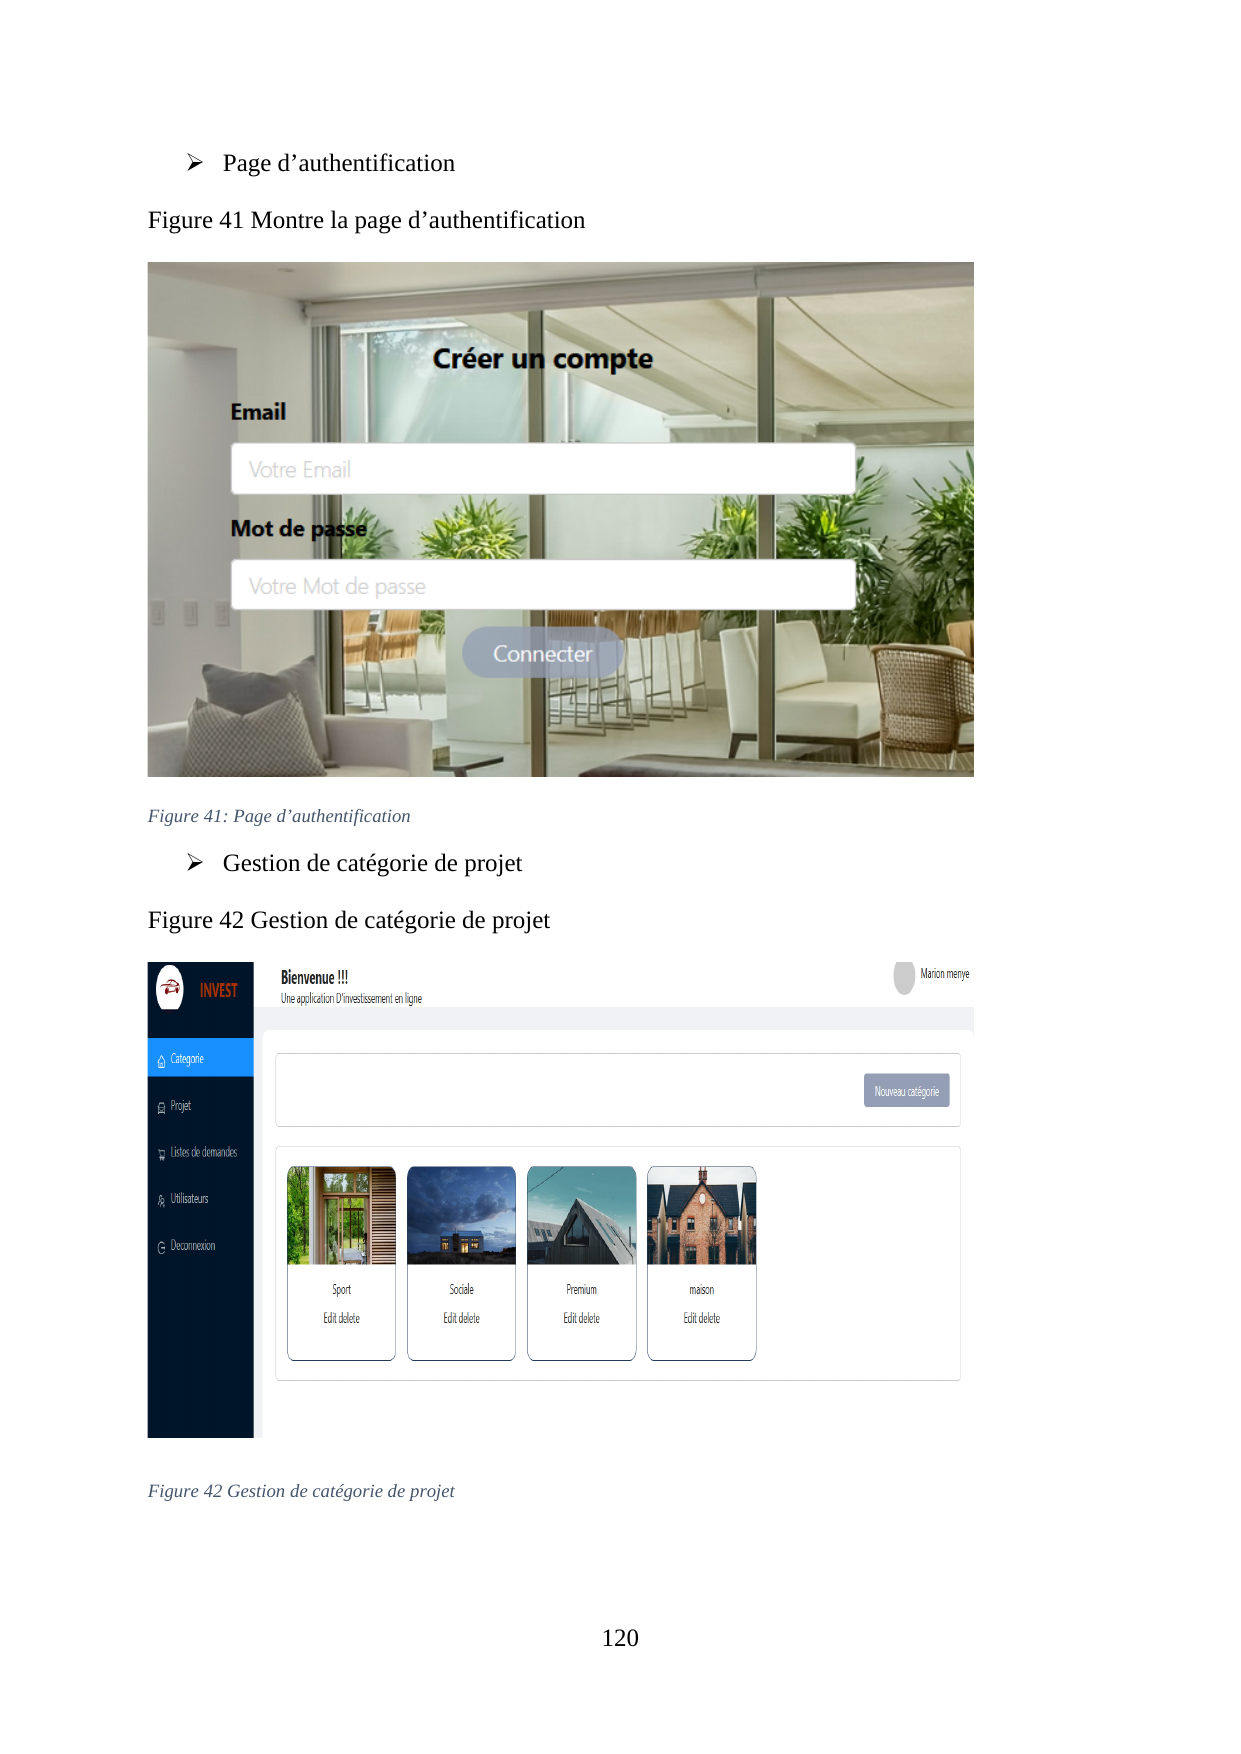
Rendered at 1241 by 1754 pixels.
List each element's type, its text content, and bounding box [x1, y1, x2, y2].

picture [147, 962, 974, 1438]
text Figure 42 Gestion de catégorie de projet [148, 1480, 1092, 1502]
text Figure 41: Page d’authentification [148, 805, 1092, 827]
list Gestion de catégorie de projet [185, 848, 1092, 876]
picture [147, 262, 974, 777]
list Page d’authentification [185, 148, 1092, 176]
text Figure 42 Gestion de catégorie de projet [148, 905, 1092, 934]
text Figure 41 Montre la page d’authentification [148, 205, 1092, 234]
